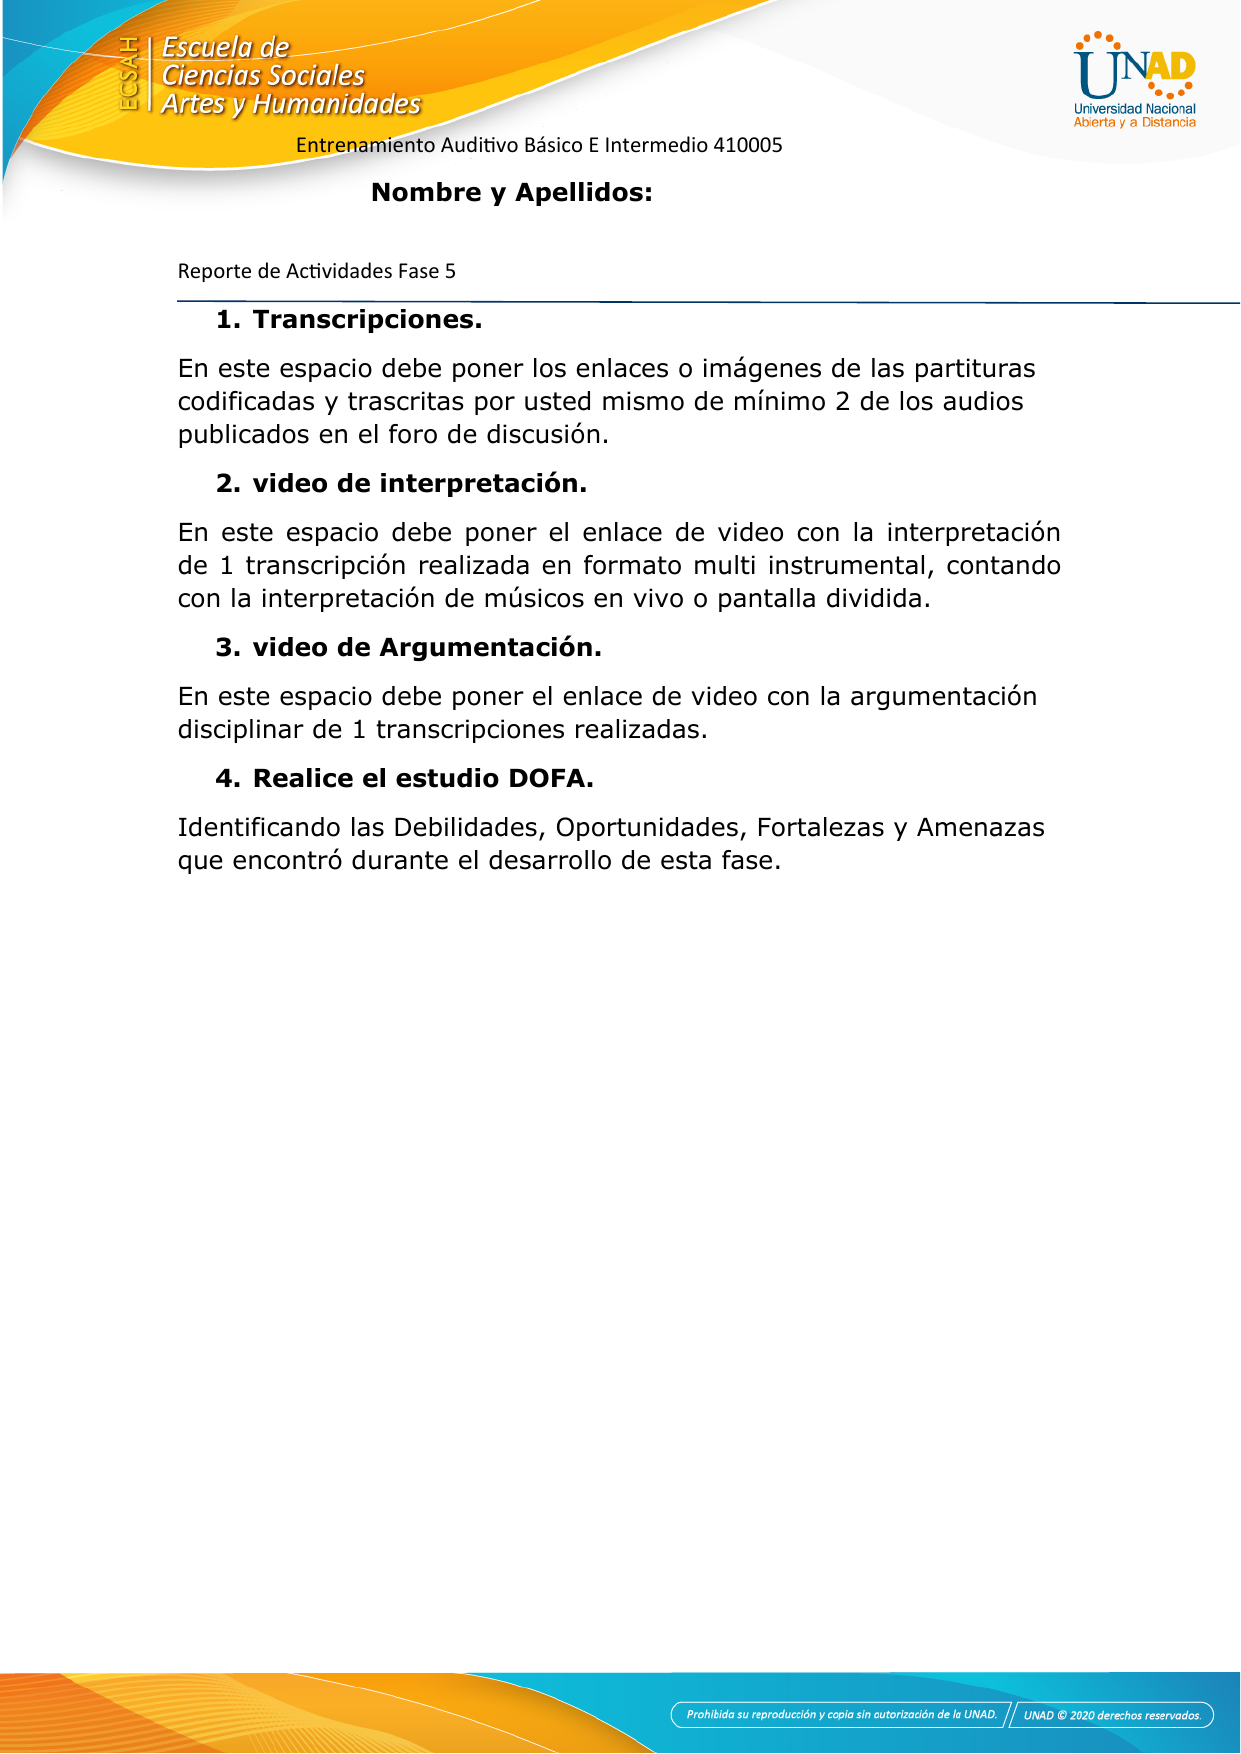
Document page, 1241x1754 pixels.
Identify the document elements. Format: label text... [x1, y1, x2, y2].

text En este espacio debe poner el enlace de video con la argumentación disciplinar de 1 transcripciones realizadas. [177, 680, 1063, 743]
list video de interpretación. [215, 467, 1063, 498]
text En este espacio debe poner los enlaces o imágenes de las partituras codificadas y trascritas por usted mismo de mínimo 2 de los audios publicados en el foro de discusión. [177, 352, 1063, 448]
list Transcripciones. [215, 303, 1063, 334]
list Realice el estudio DOFA. [215, 762, 1063, 793]
text Identificando las Debilidades, Oportunidades, Fortalezas y Amenazas que encontró durante el desarrollo de esta fase. [177, 811, 1063, 874]
list video de Argumentación. [215, 631, 1063, 662]
text En este espacio debe poner el enlace de video con la interpretación de 1 transcripción realizada en formato multi instrumental, contando con la interpretación de músicos en vivo o pantalla dividida. [177, 516, 1063, 612]
picture [0, 1623, 1241, 1753]
picture [2, 0, 1241, 222]
